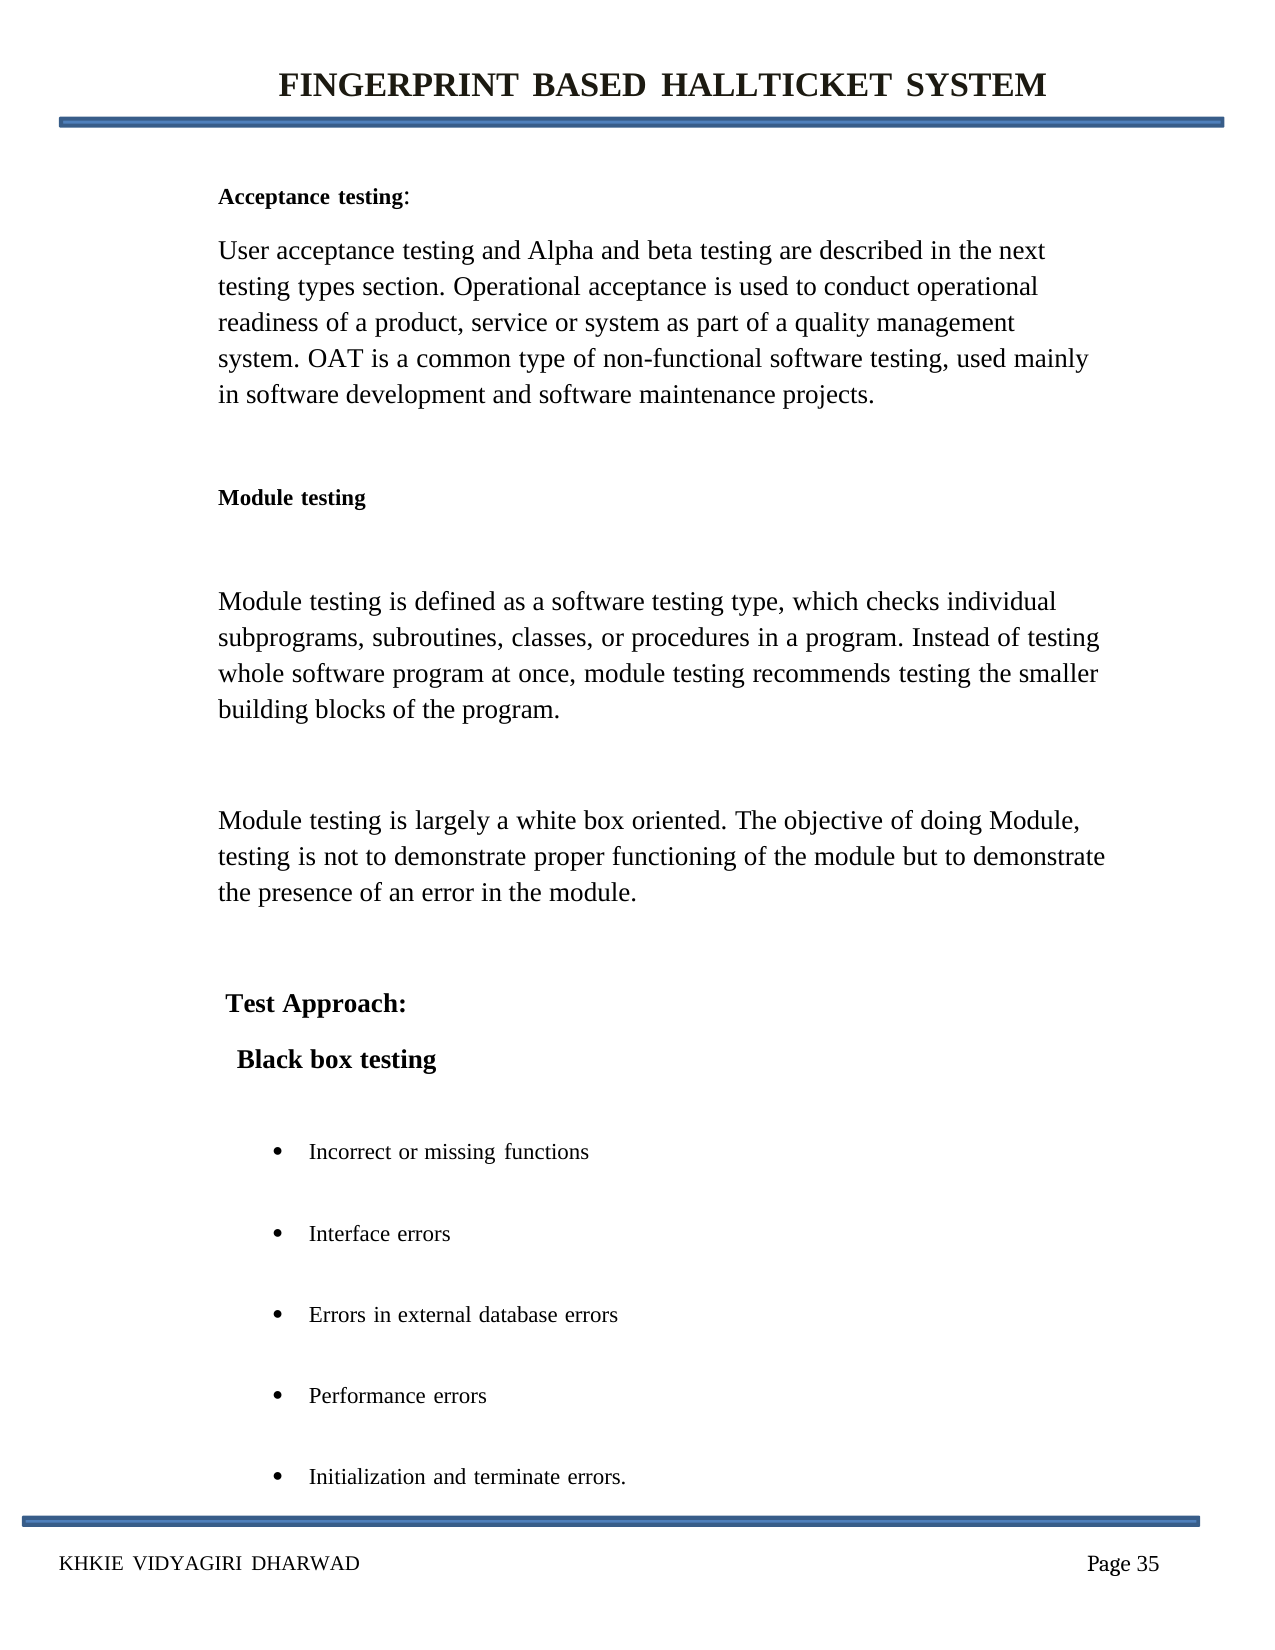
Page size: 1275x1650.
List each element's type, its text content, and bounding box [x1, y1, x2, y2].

list Performance errors [273, 1382, 1177, 1409]
list Errors in external database errors [273, 1301, 1177, 1327]
subtitle Test Approach: [225, 987, 1177, 1018]
text Module testing is largely a white box oriented. The objective of doing Module, testing is not to demonstrate proper functioning of the module but to demonstrate the presence of an error in the module. [218, 804, 1137, 907]
list Interface errors [273, 1220, 1177, 1246]
text User acceptance testing and Alpha and beta testing are described in the next testing types section. Operational acceptance is used to conduct operational readiness of a product, service or system as part of a quality management system. OAT is a common type of non-functional software testing, used mainly in software development and software maintenance projects. [218, 234, 1094, 410]
text Module testing [218, 484, 1177, 510]
list Incorrect or missing functions [273, 1138, 1177, 1165]
text Acceptance testing: [218, 179, 1177, 210]
list Initialization and terminate errors. [273, 1463, 1177, 1490]
text Black box testing [237, 1043, 1177, 1074]
text Module testing is defined as a software testing type, which checks individual subprograms, subroutines, classes, or procedures in a program. Instead of testing whole software program at once, module testing recommends testing the smaller building blocks of the program. [218, 585, 1109, 724]
